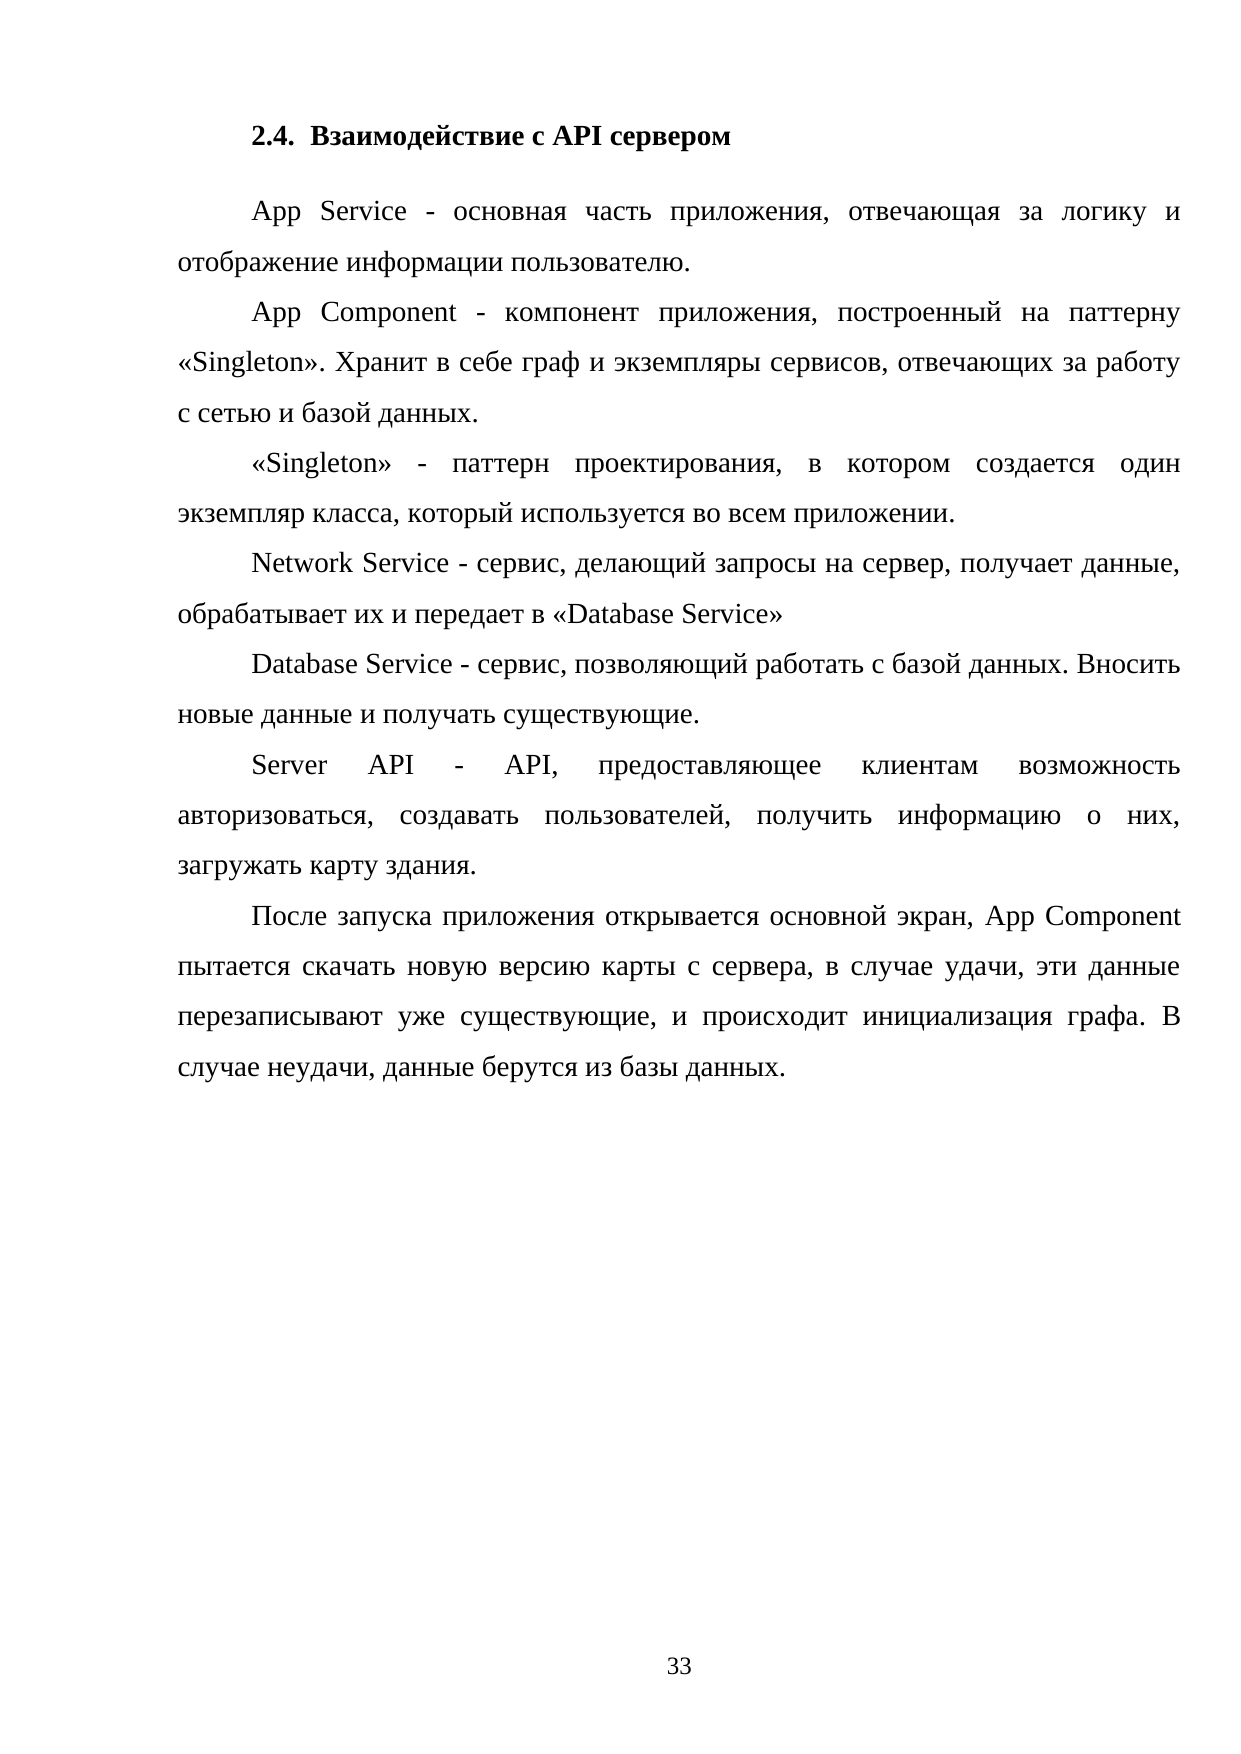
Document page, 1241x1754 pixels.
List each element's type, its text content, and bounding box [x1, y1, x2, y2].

subtitle Взаимодействие с API сервером [236, 118, 1181, 152]
text После запуска приложения открывается основной экран, App Component пытается скачать новую версию карты с сервера, в случае удачи, эти данные перезаписывают уже существующие, и происходит инициализация графа. В случае неудачи, данные берутся из базы данных. [177, 898, 1181, 1082]
text «Singleton» - паттерн проектирования, в котором создается один экземпляр класса, который используется во всем приложении. [177, 445, 1181, 529]
text Database Service - сервис, позволяющий работать с базой данных. Вносить новые данные и получать существующие. [177, 646, 1181, 730]
text App Component - компонент приложения, построенный на паттерну «Singleton». Хранит в себе граф и экземпляры сервисов, отвечающих за работу с сетью и базой данных. [177, 294, 1181, 428]
text Server API - API, предоставляющее клиентам возможность авторизоваться, создавать пользователей, получить информацию о них, загружать карту здания. [177, 747, 1181, 881]
text App Service - основная часть приложения, отвечающая за логику и отображение информации пользователю. [177, 193, 1181, 277]
text Network Service - сервис, делающий запросы на сервер, получает данные, обрабатывает их и передает в «Database Service» [177, 546, 1181, 629]
